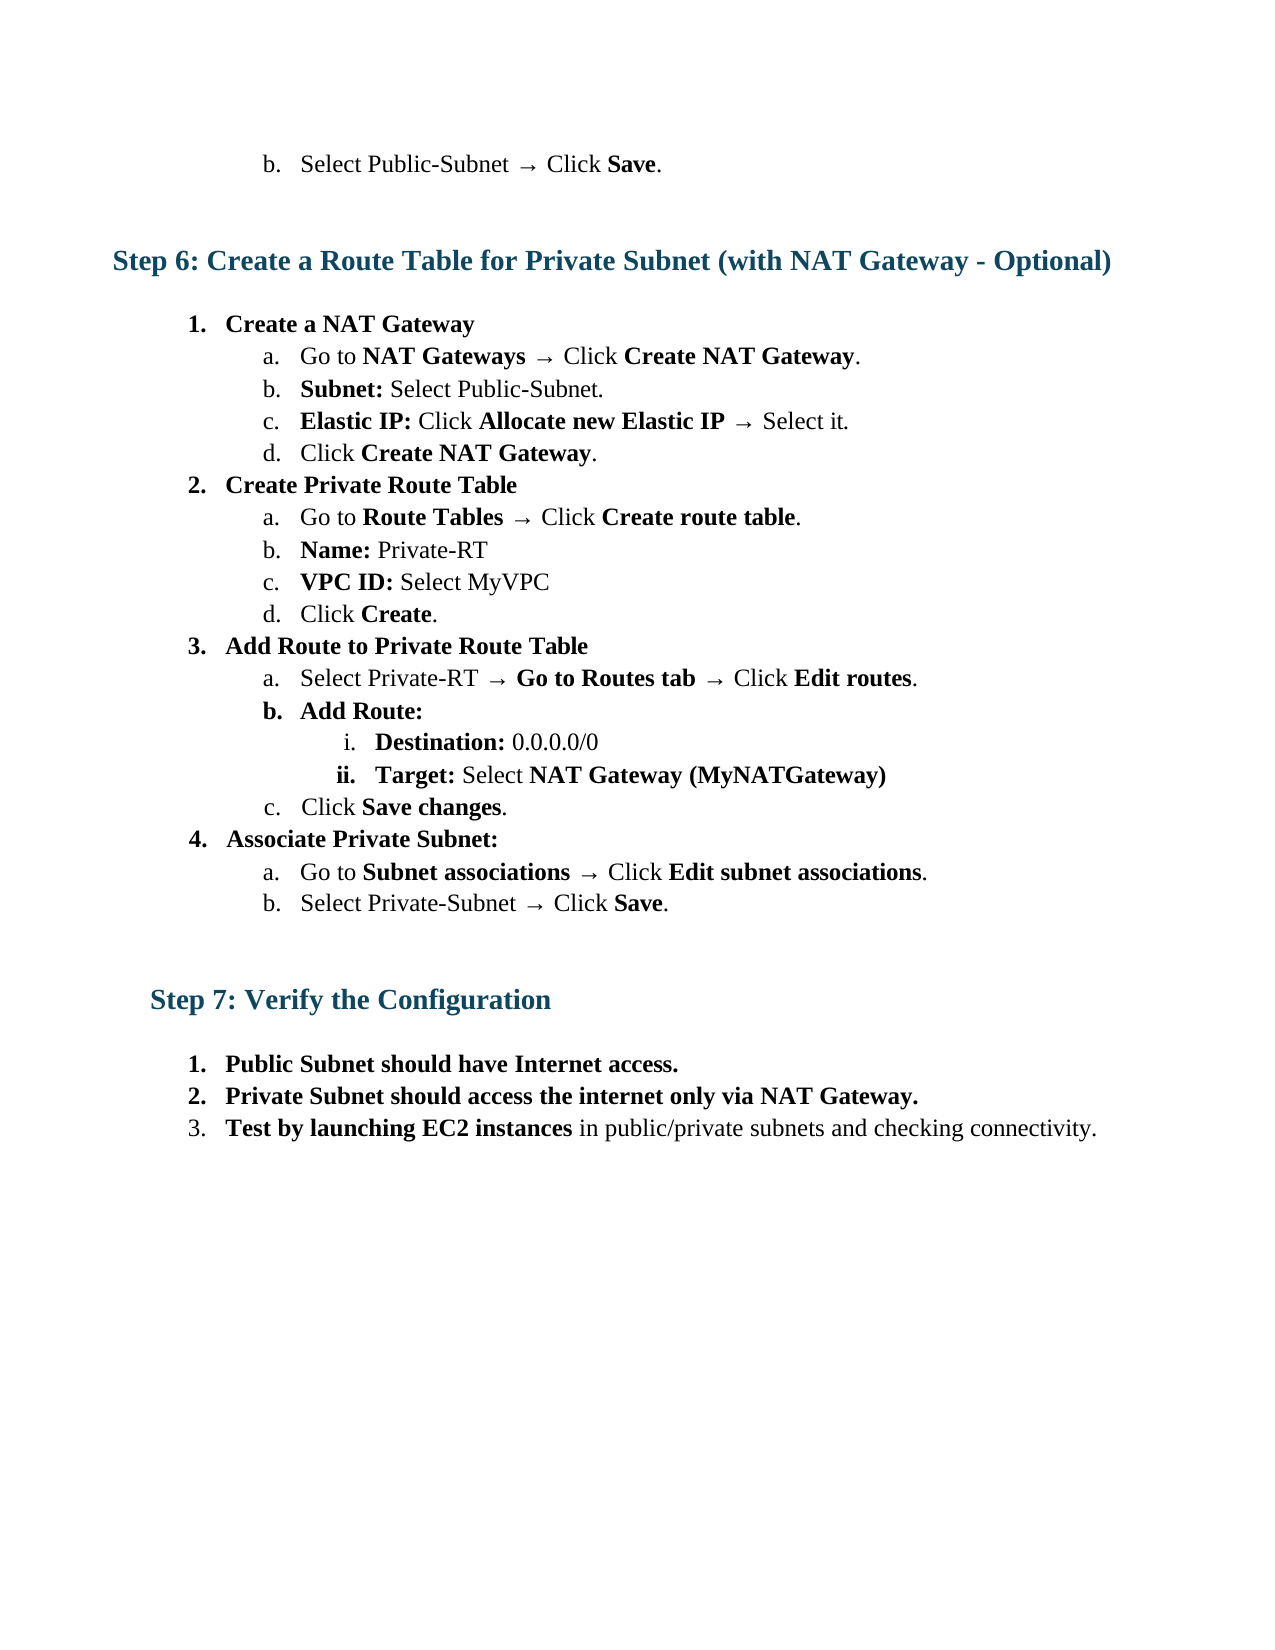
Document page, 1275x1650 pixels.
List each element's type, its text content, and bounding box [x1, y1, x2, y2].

list Select Private-Subnet → Click Save. [263, 888, 1200, 917]
subtitle Create a NAT Gateway [188, 309, 1200, 338]
list Name: Private-RT [263, 535, 1200, 563]
list Click Create. [263, 599, 1200, 628]
list Select Private-RT → Go to Routes tab → Click Edit routes. [263, 663, 1200, 692]
list Test by launching EC2 instances in public/private subnets and checking connectivity. [188, 1113, 1200, 1142]
subtitle Step 6: Create a Route Table for Private Subnet (with NAT Gateway - Optional) [112, 243, 1120, 276]
list Go to Route Tables → Click Create route table. [263, 502, 1200, 531]
list VPC ID: Select MyVPC [263, 567, 1200, 596]
list Destination: 0.0.0.0/0 [343, 727, 1200, 756]
list Subnet: Select Public-Subnet. [263, 374, 1200, 402]
list Elastic IP: Click Allocate new Elastic IP → Select it. [263, 406, 1200, 435]
list Click Save changes. [112, 792, 508, 821]
list Private Subnet should access the internet only via NAT Gateway. [188, 1081, 1200, 1110]
subtitle Create Private Route Table [188, 470, 1200, 499]
list Click Create NAT Gateway. [263, 438, 1200, 467]
subtitle Public Subnet should have Internet access. [188, 1049, 1200, 1078]
subtitle Step 7: Verify the Configuration [150, 982, 1200, 1016]
subtitle Add Route: [263, 696, 1200, 724]
subtitle Add Route to Private Route Table [188, 631, 1200, 660]
subtitle Target: Select NAT Gateway (MyNATGateway) [336, 760, 1200, 788]
list Go to NAT Gateways → Click Create NAT Gateway. [263, 341, 1200, 370]
list Go to Subnet associations → Click Edit subnet associations. [263, 857, 1200, 886]
list Select Public-Subnet → Click Save. [263, 149, 1200, 178]
subtitle Associate Private Subnet: [112, 824, 499, 853]
